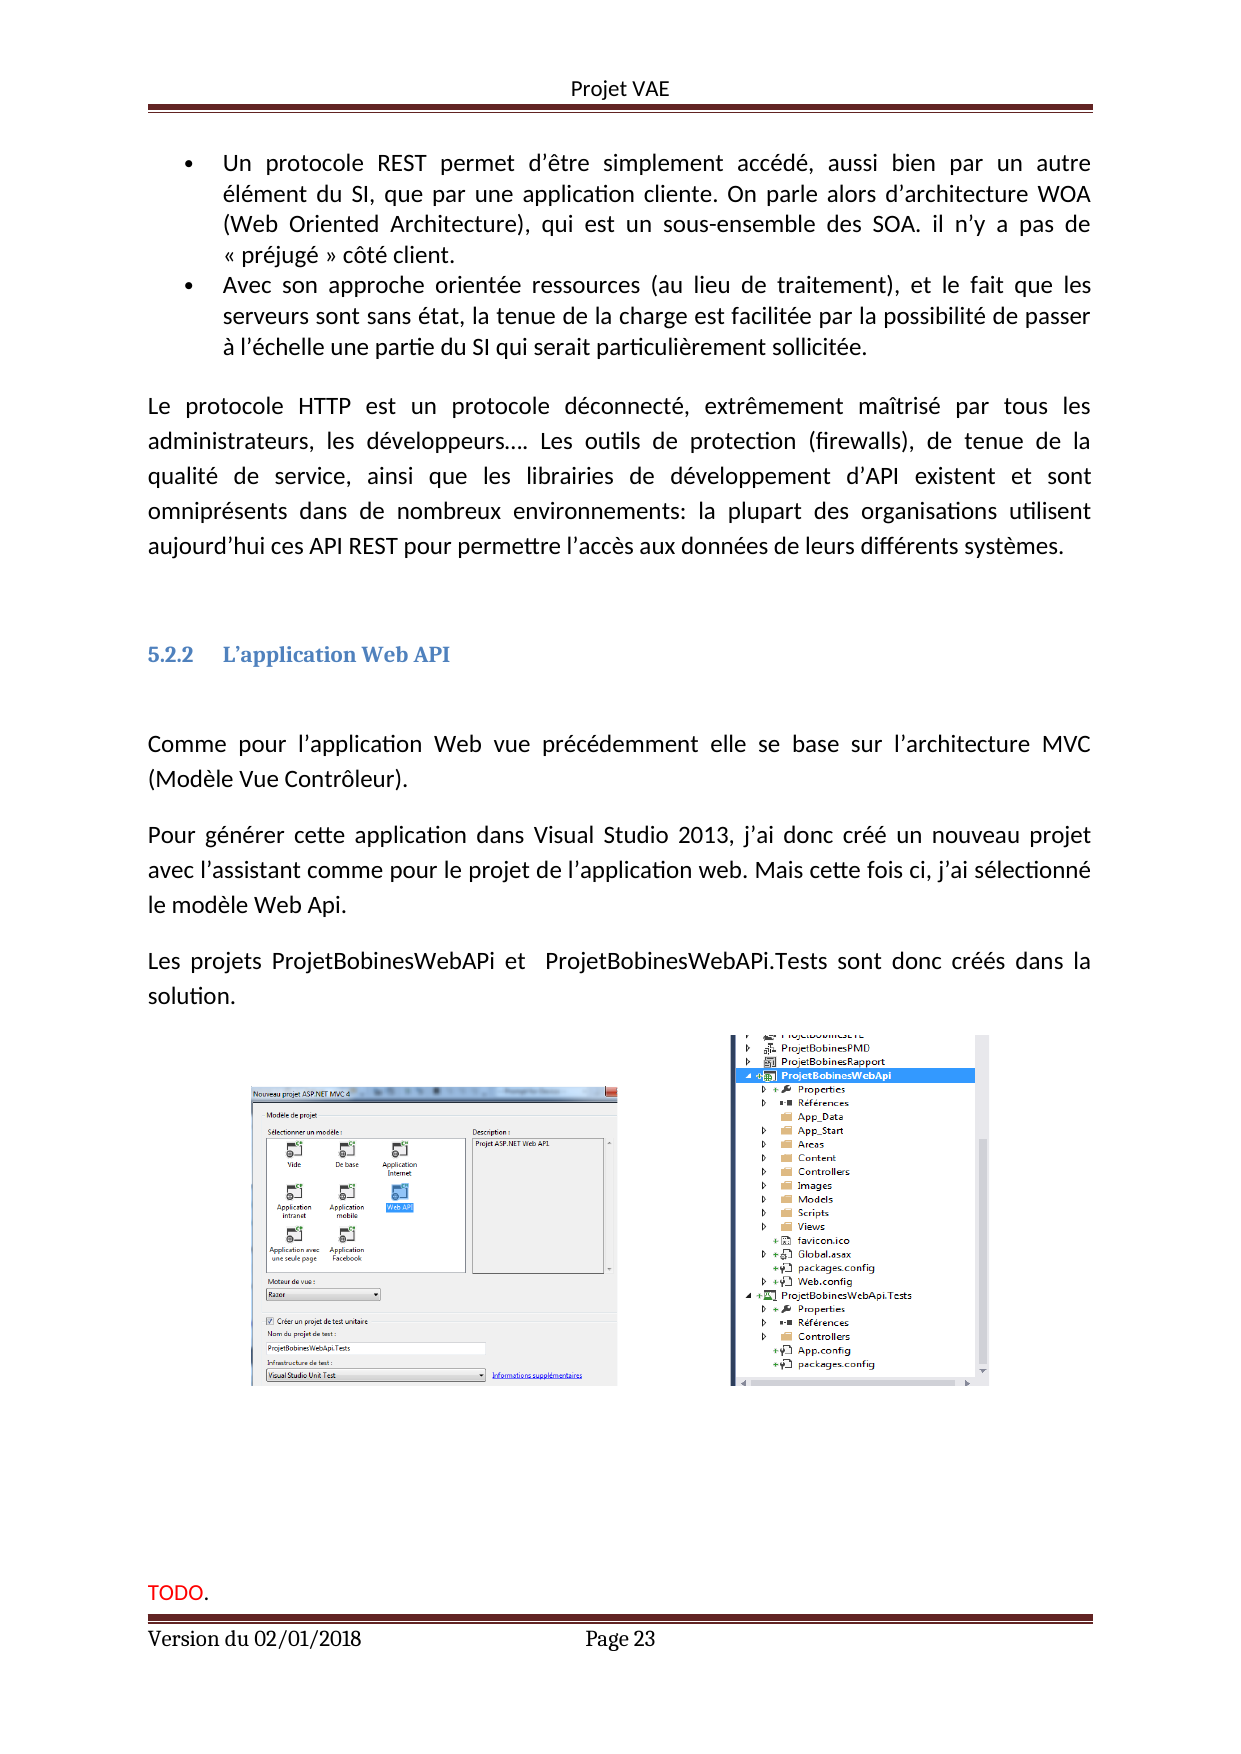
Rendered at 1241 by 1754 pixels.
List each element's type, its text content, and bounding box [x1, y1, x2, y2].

text TODO. [148, 1578, 1093, 1606]
picture [251, 1086, 618, 1386]
text Les projets ProjetBobinesWebAPi et ProjetBobinesWebAPi.Tests sont donc créés dans la solution. [148, 945, 1093, 1010]
list Avec son approche orientée ressources (au lieu de traitement), et le fait que les serveurs sont sans état, la tenue de la charge est facilitée par la possibilité de passer à l’échelle une partie du SI qui serait particulièrement sollicitée. [185, 270, 1093, 361]
subtitle L’application Web API [148, 642, 1093, 668]
text Comme pour l’application Web vue précédemment elle se base sur l’architecture MVC (Modèle Vue Contrôleur). [148, 728, 1093, 794]
picture [730, 1035, 990, 1386]
text Pour générer cette application dans Visual Studio 2013, j’ai donc créé un nouveau projet avec l’assistant comme pour le projet de l’application web. Mais cette fois ci, j’ai sélectionné le modèle Web Api. [148, 819, 1093, 919]
list Un protocole REST permet d’être simplement accédé, aussi bien par un autre élément du SI, que par une application cliente. On parle alors d’architecture WOA (Web Oriented Architecture), qui est un sous-ensemble des SOA. il n’y a pas de « préjugé » côté client. [185, 148, 1093, 270]
text Le protocole HTTP est un protocole déconnecté, extrêmement maîtrisé par tous les administrateurs, les développeurs…. Les outils de protection (firewalls), de tenue de la qualité de service, ainsi que les librairies de développement d’API existent et sont omniprésents dans de nombreux environnements: la plupart des organisations utilisent aujourd’hui ces API REST pour permettre l’accès aux données de leurs différents systèmes. [148, 390, 1093, 561]
